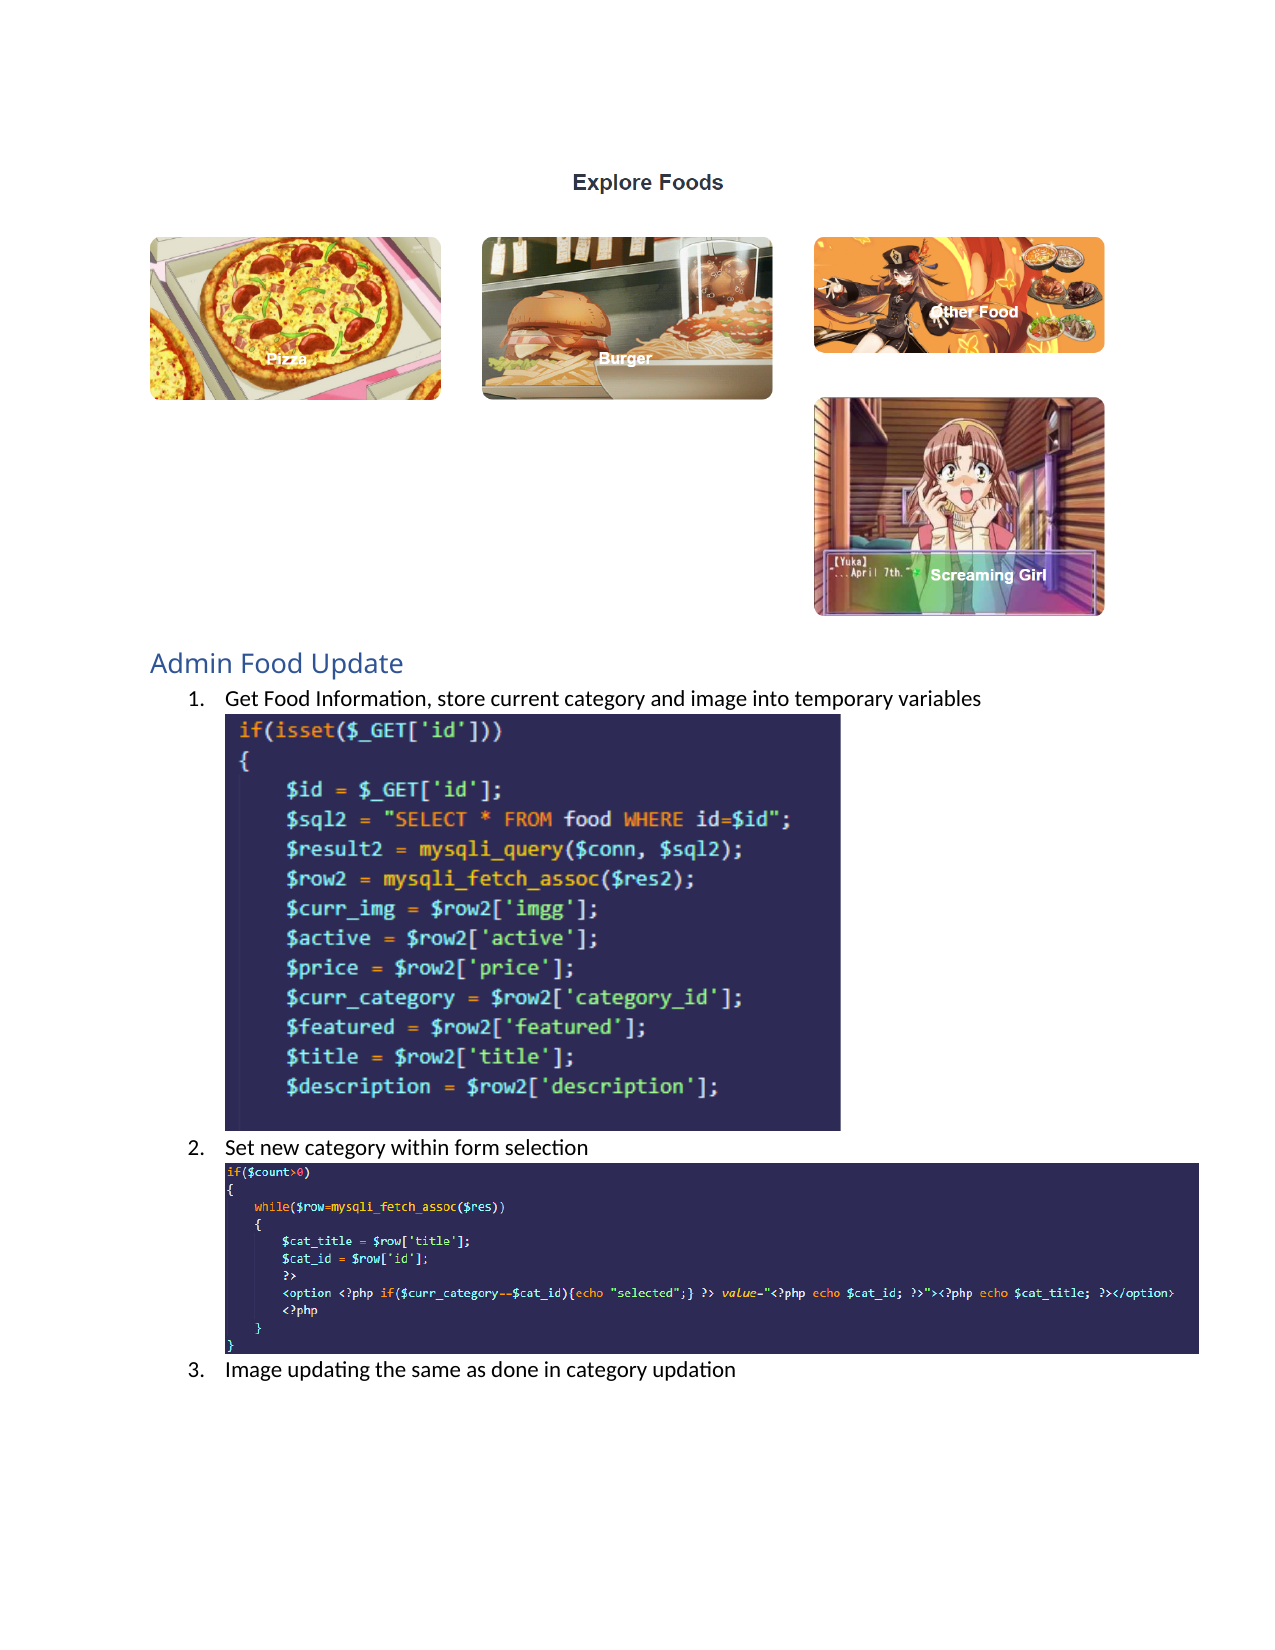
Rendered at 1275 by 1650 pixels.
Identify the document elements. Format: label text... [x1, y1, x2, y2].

picture [225, 714, 841, 1131]
subtitle Admin Food Update [150, 644, 1125, 681]
picture [225, 1163, 1199, 1354]
list Get Food Information, store current category and image into temporary variables [187, 684, 1125, 712]
picture [150, 150, 1123, 626]
list Set new category within form selection [187, 1133, 1125, 1161]
list Image updating the same as done in category updation [187, 1356, 1125, 1383]
